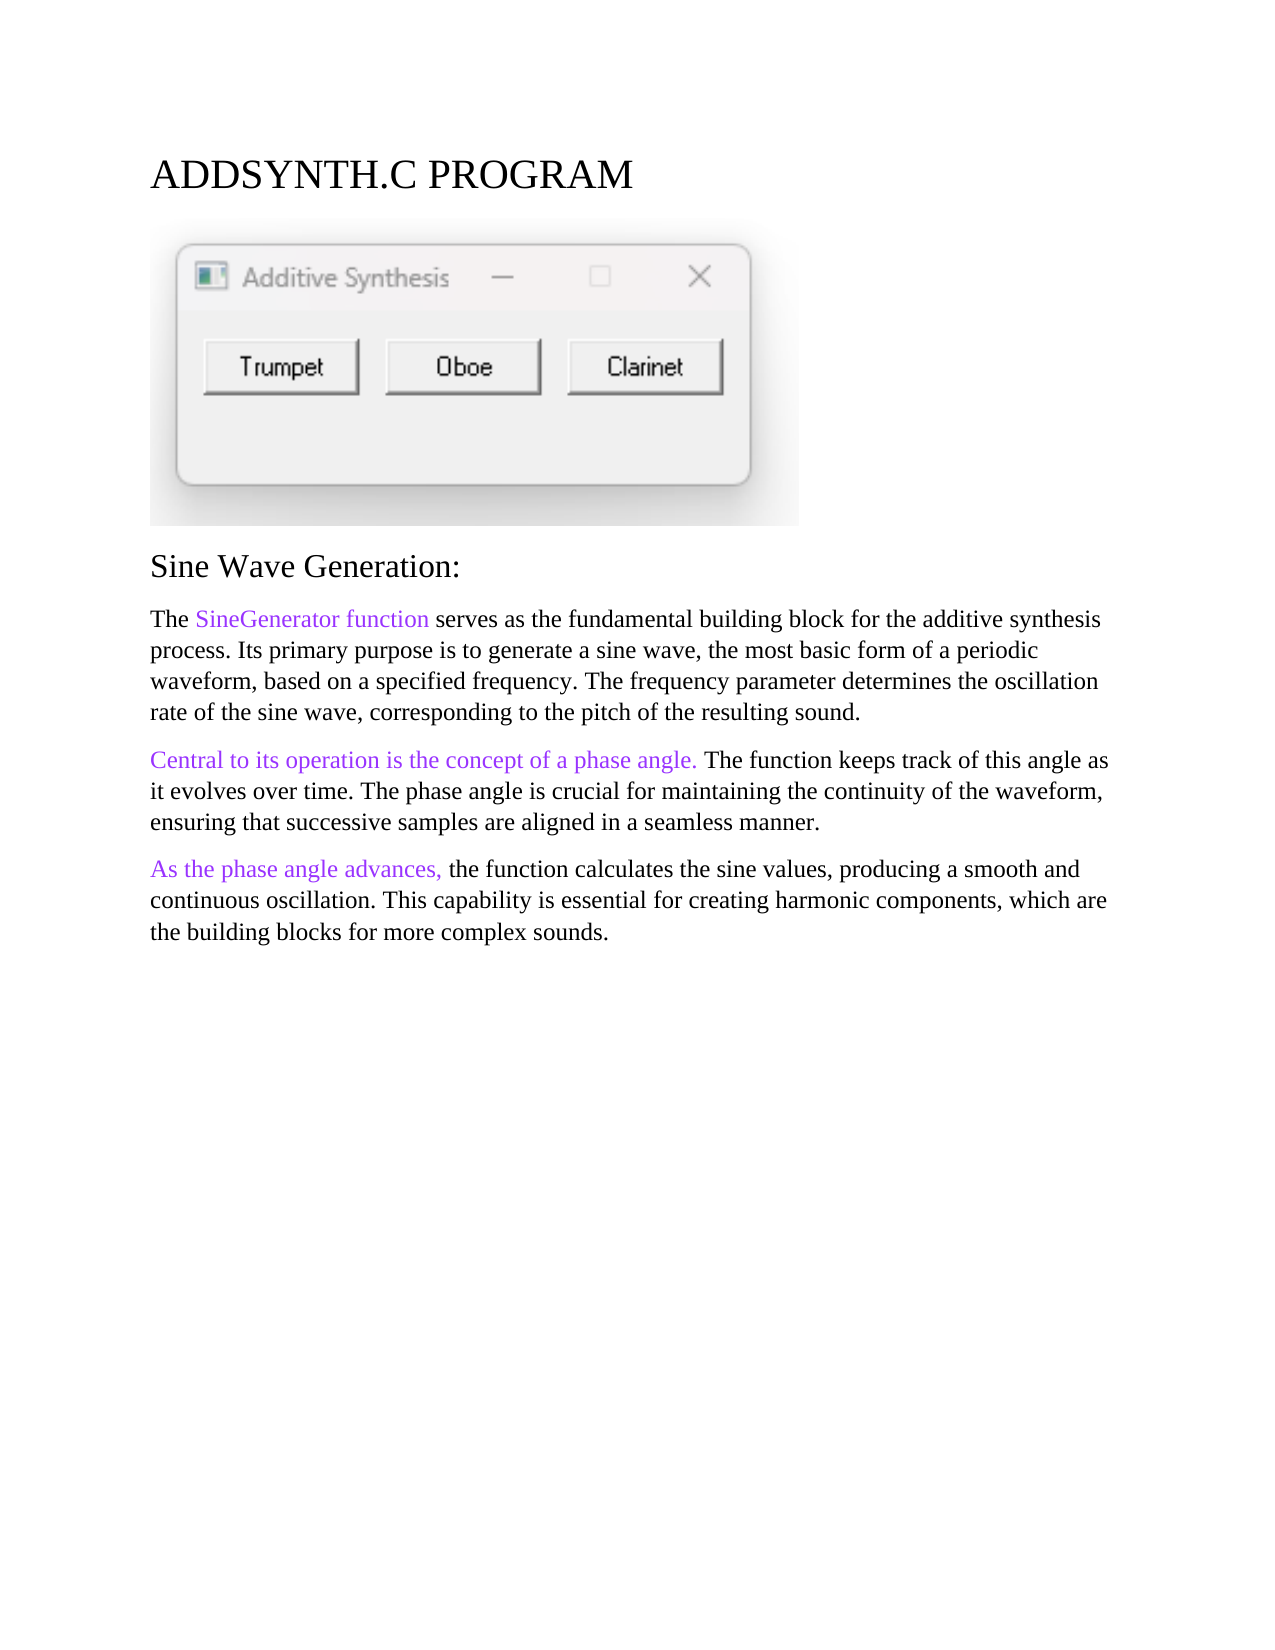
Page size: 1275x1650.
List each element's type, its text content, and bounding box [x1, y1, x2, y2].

text The SineGenerator function serves as the fundamental building block for the additive synthesis process. Its primary purpose is to generate a sine wave, the most basic form of a periodic waveform, based on a specified frequency. The frequency parameter determines the oscillation rate of the sine wave, corresponding to the pitch of the resulting sound. [150, 604, 1125, 726]
text ADDSYNTH.C PROGRAM [150, 150, 1125, 198]
text Sine Wave Generation: [150, 546, 1125, 584]
picture [150, 218, 799, 526]
text Central to its operation is the concept of a phase angle. The function keeps track of this angle as it evolves over time. The phase angle is crucial for maintaining the continuity of the waveform, ensuring that successive samples are aligned in a seamless manner. [150, 745, 1125, 836]
text As the phase angle advances, the function calculates the sine values, producing a smooth and continuous oscillation. This capability is essential for creating harmonic components, which are the building blocks for more complex sounds. [150, 854, 1125, 945]
